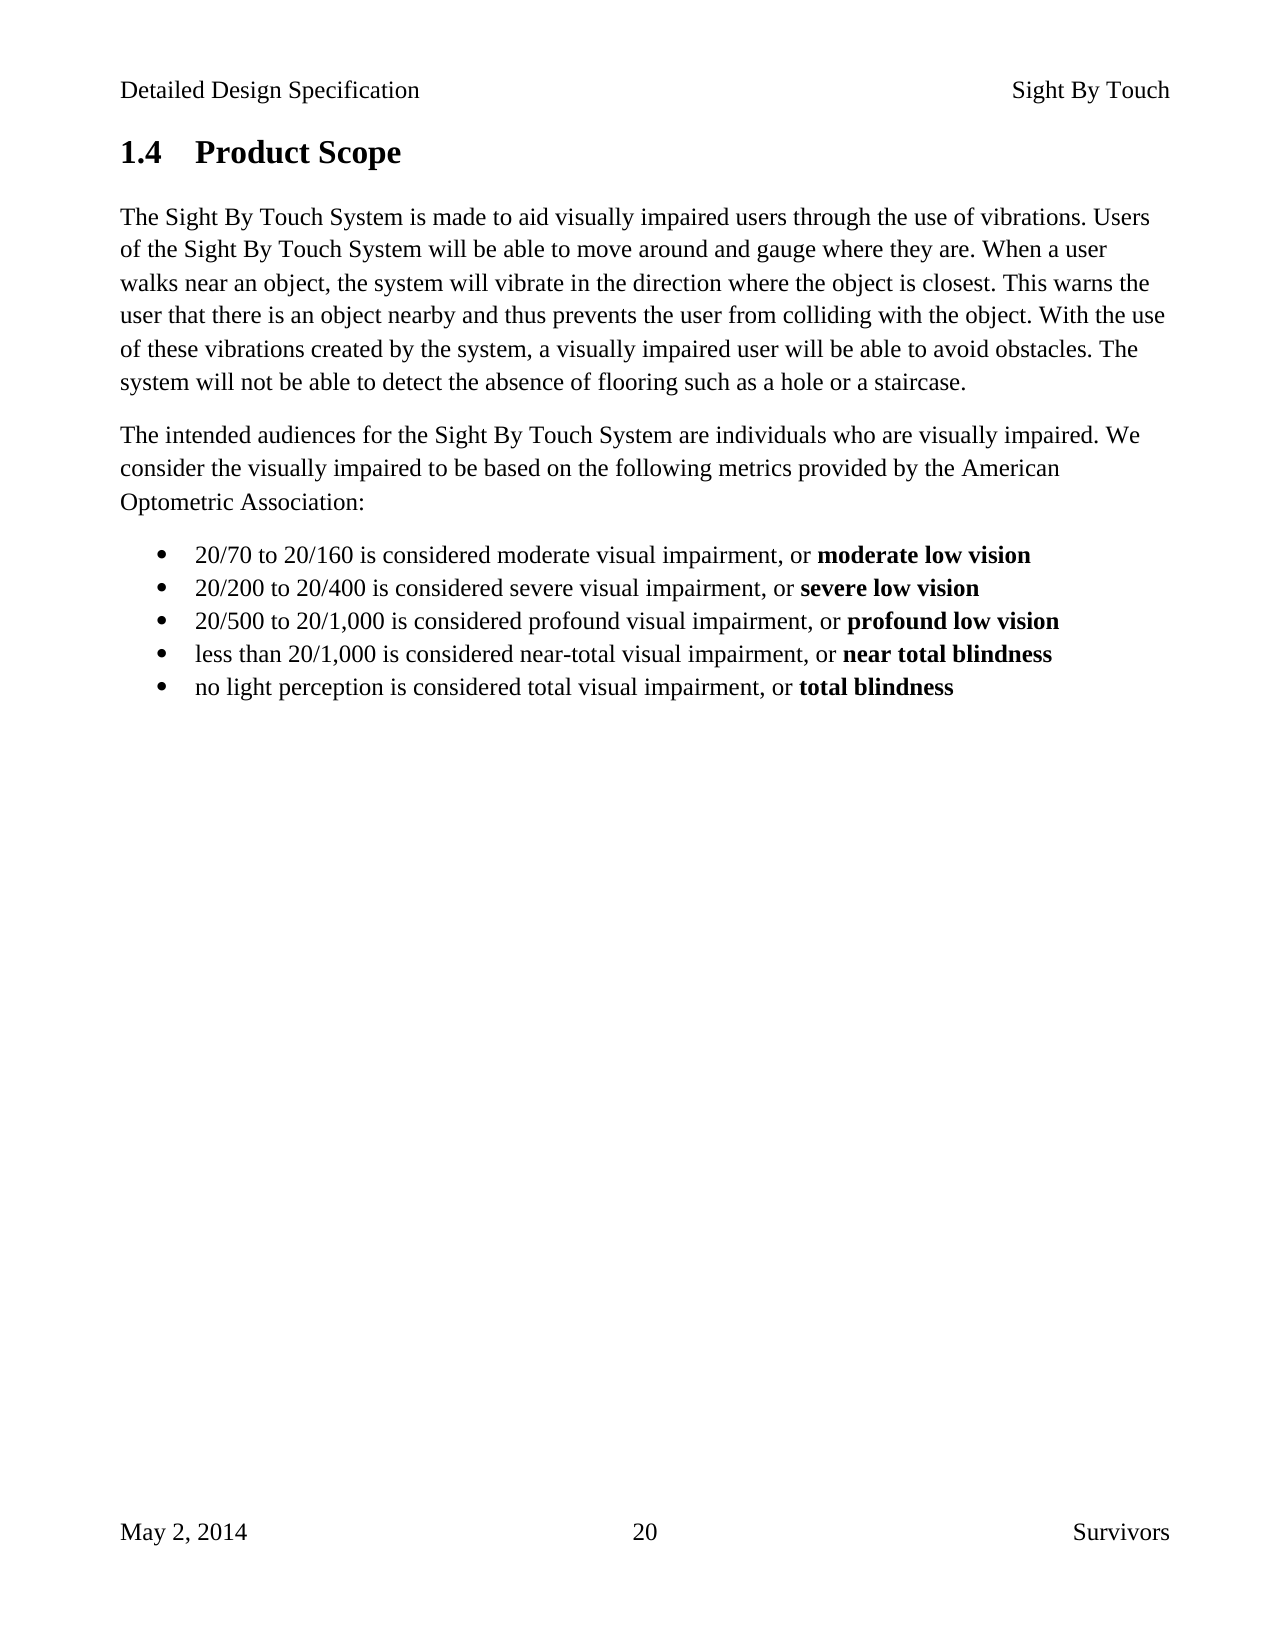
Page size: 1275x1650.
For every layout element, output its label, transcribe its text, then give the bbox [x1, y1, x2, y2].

subtitle Product Scope [120, 132, 1170, 171]
list no light perception is considered total visual impairment, or total blindness [157, 672, 1170, 701]
list less than 20/1,000 is considered near-total visual impairment, or near total blindness [157, 639, 1170, 668]
list 20/70 to 20/160 is considered moderate visual impairment, or moderate low vision [157, 540, 1170, 569]
text The Sight By Touch System is made to aid visually impaired users through the use of vibrations. Users of the Sight By Touch System will be able to move around and gauge where they are. When a user walks near an object, the system will vibrate in the direction where the object is closest. This warns the user that there is an object nearby and thus prevents the user from colliding with the object. With the use of these vibrations created by the system, a visually impaired user will be able to avoid obstacles. The system will not be able to detect the absence of flooring such as a hole or a staircase. [120, 202, 1170, 395]
list 20/500 to 20/1,000 is considered profound visual impairment, or profound low vision [157, 606, 1170, 635]
text The intended audiences for the Sight By Touch System are individuals who are visually impaired. We consider the visually impaired to be based on the following metrics provided by the American Optometric Association: [120, 421, 1170, 515]
list 20/200 to 20/400 is considered severe visual impairment, or severe low vision [157, 573, 1170, 602]
